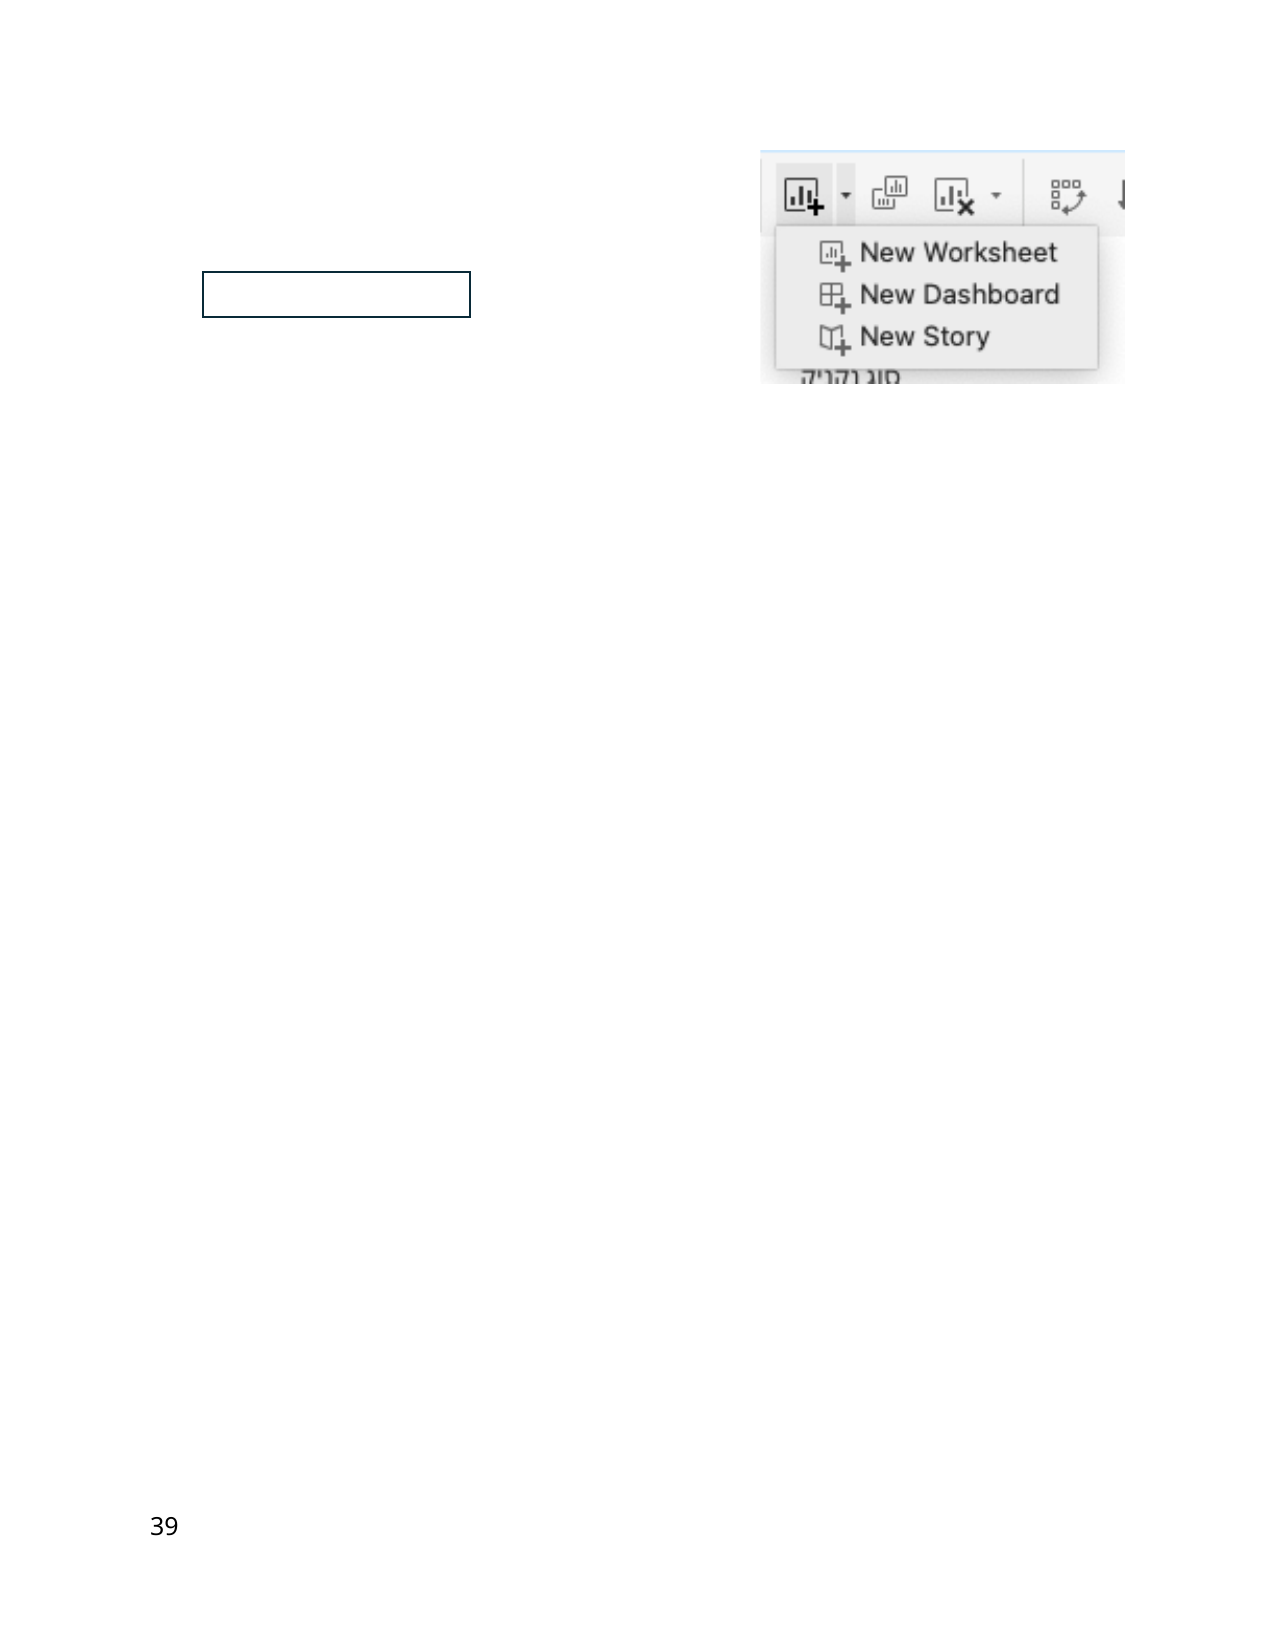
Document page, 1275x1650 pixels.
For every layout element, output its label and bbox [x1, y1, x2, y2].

picture [760, 150, 1125, 384]
